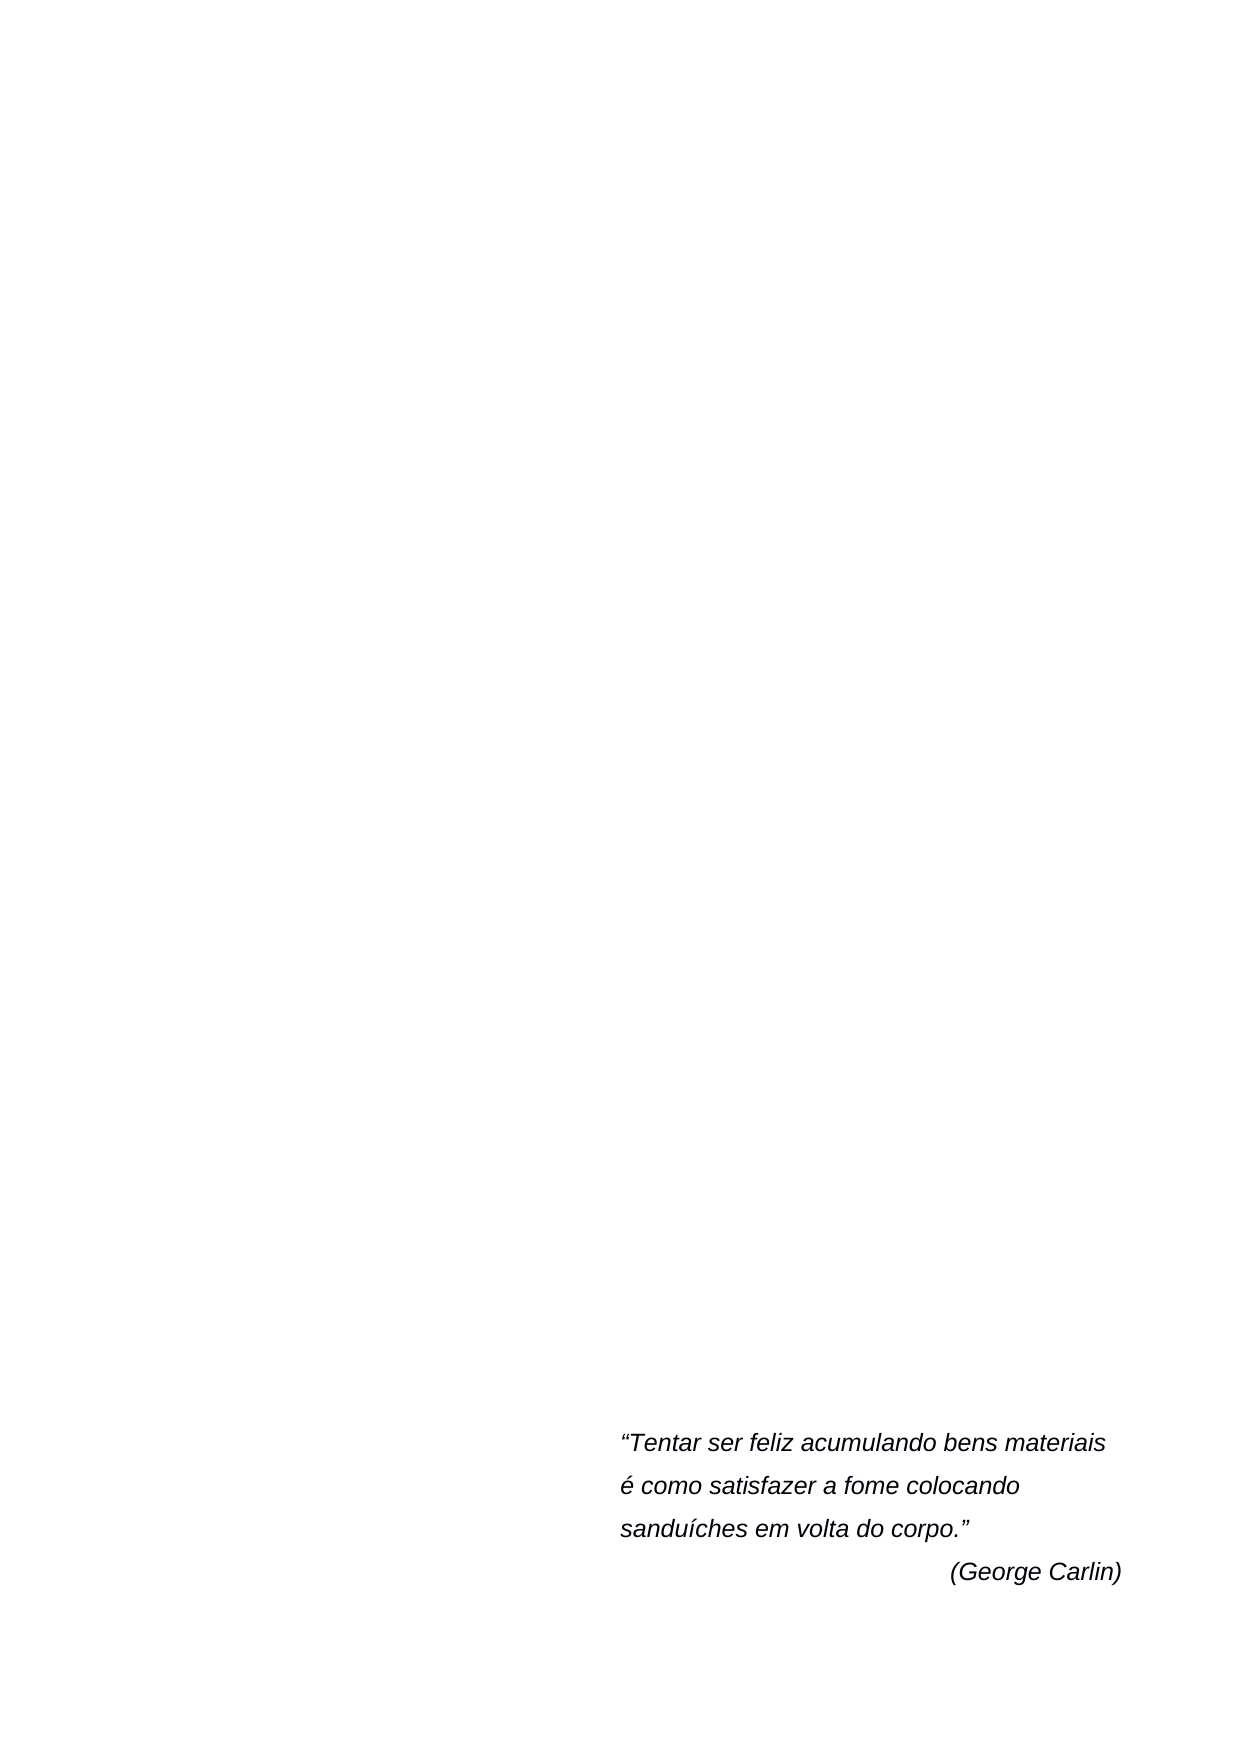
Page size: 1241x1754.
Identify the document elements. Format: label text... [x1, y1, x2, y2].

text (George Carlin) [620, 1557, 1122, 1586]
text “Tentar ser feliz acumulando bens materiais é como satisfazer a fome colocando sanduíches em volta do corpo.” [620, 1428, 1122, 1543]
